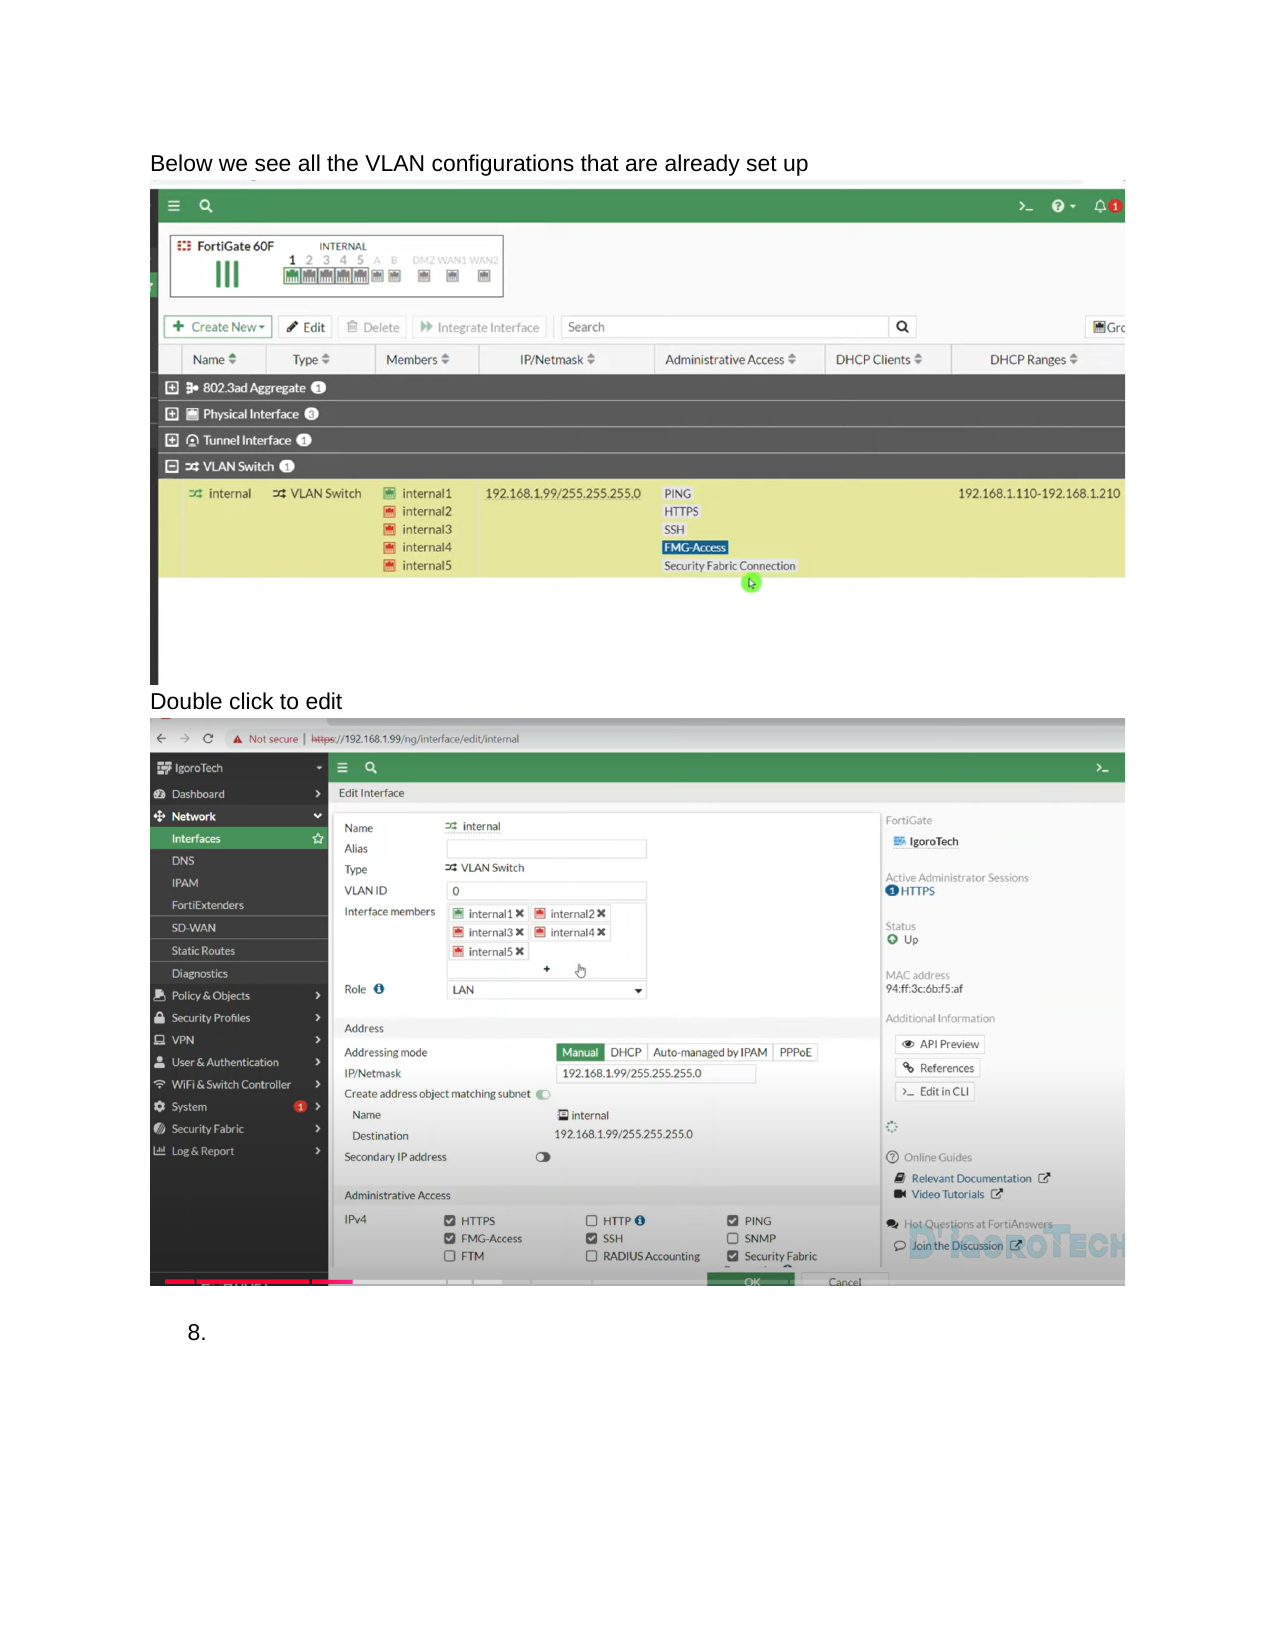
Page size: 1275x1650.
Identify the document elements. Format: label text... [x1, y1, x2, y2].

picture [150, 718, 1125, 1286]
picture [150, 180, 1125, 685]
text Below we see all the VLAN configurations that are already set up [150, 150, 1125, 180]
text Double click to edit [150, 688, 1125, 714]
